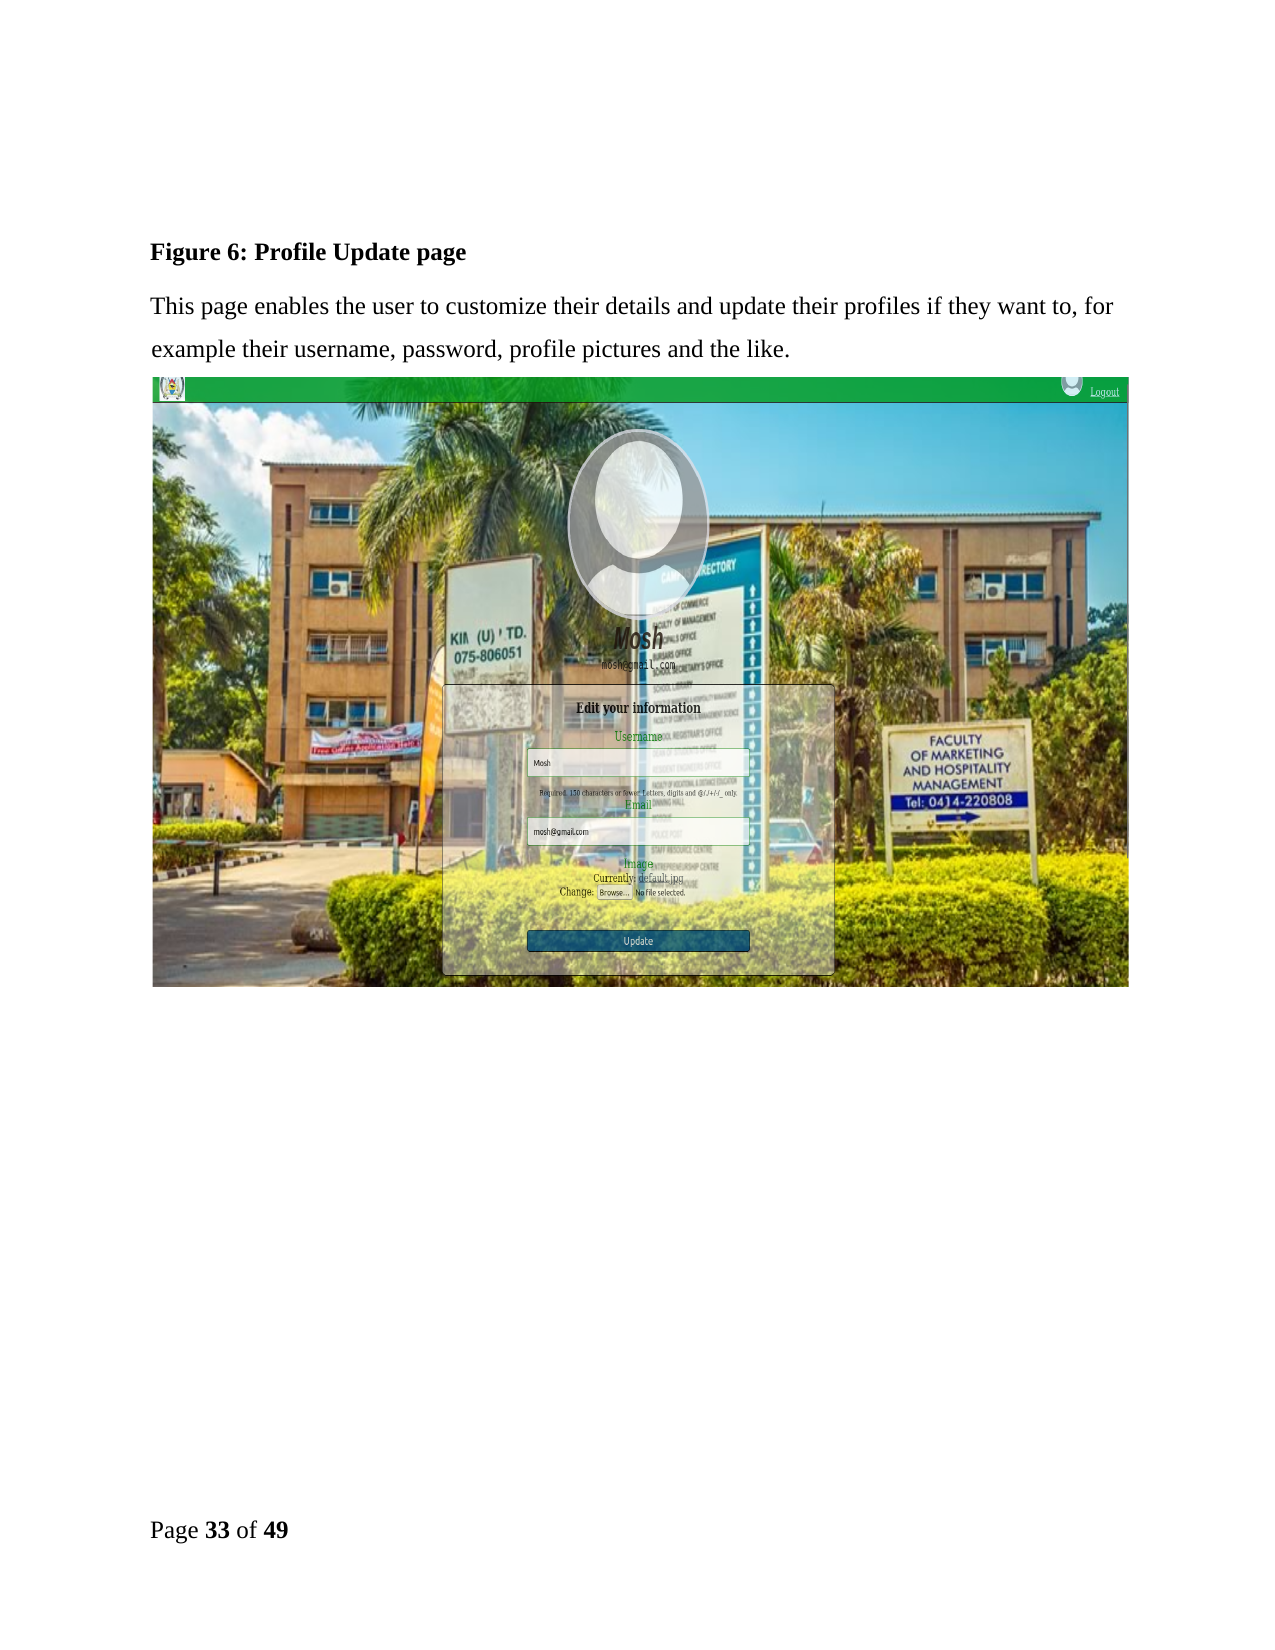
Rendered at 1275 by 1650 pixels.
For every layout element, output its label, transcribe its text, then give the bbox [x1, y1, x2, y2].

picture [152, 377, 1129, 987]
subtitle Figure 6: Profile Update page [150, 237, 1131, 265]
text This page enables the user to customize their details and update their profiles if they want to, for example their username, password, profile pictures and the like. [150, 291, 1126, 363]
